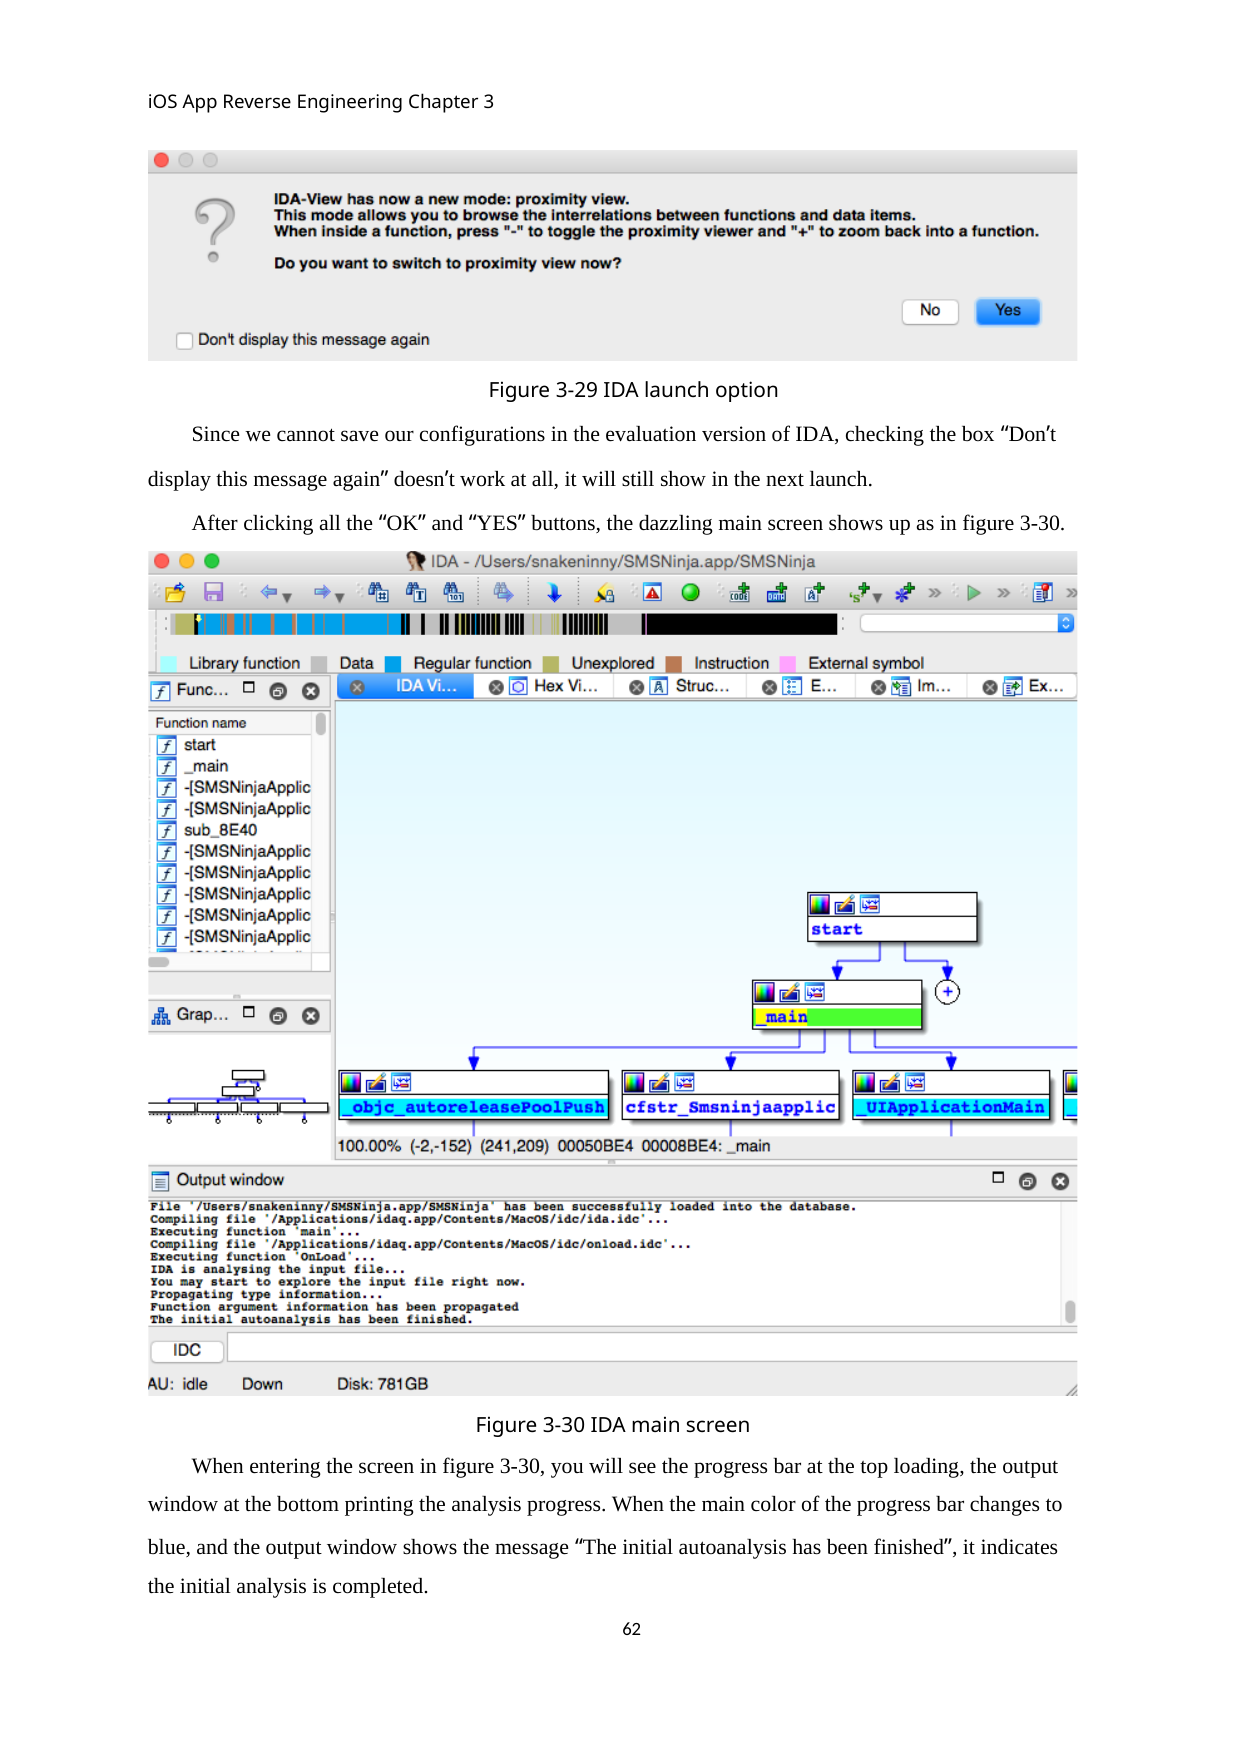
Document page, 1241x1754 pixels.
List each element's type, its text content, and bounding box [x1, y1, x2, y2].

picture [148, 551, 1078, 1396]
picture [148, 150, 1078, 361]
text After clicking all the “OK” and “YES” buttons, the dazzling main screen shows up as in figure 3-30. [148, 507, 1078, 537]
text Figure 3-30 IDA main screen [148, 1411, 1078, 1439]
text When entering the screen in figure 3-30, you will see the progress bar at the top loading, the output window at the bottom printing the analysis progress. When the main color of the progress bar changes to blue, and the output window shows the message “The initial autoanalysis has been finished”, it indicates the initial analysis is completed. [148, 1453, 1078, 1599]
text Figure 3-29 IDA launch option [148, 375, 1078, 404]
text Since we cannot save our configurations in the evaluation version of IDA, checking the box “Don’t display this message again” doesn’t work at all, it will still show in the next launch. [148, 418, 1078, 492]
